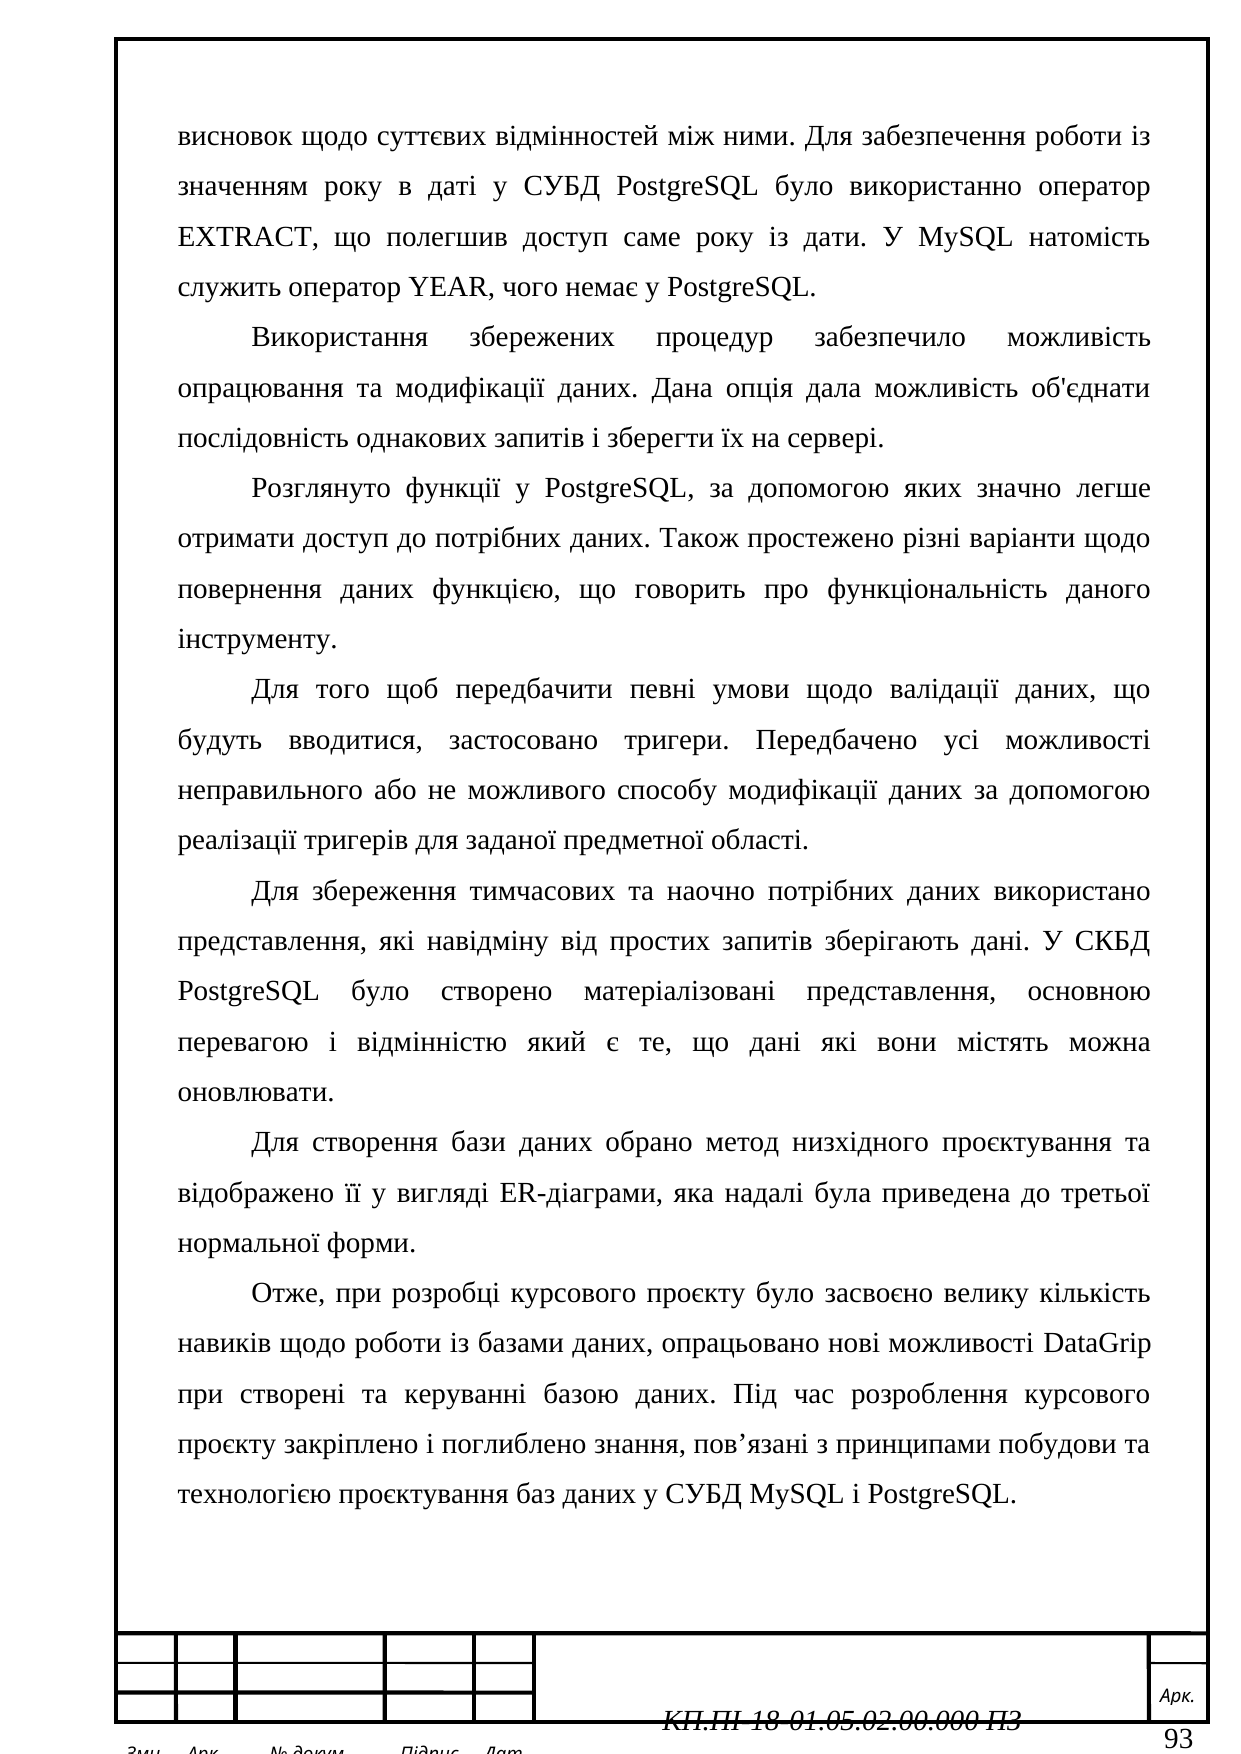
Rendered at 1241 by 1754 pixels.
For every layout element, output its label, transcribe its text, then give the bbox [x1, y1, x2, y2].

text Для збереження тимчасових та наочно потрібних даних використано представлення, які навідміну від простих запитів зберігають дані. У СКБД PostgreSQL було створено матеріалізовані представлення, основною перевагою і відмінністю який є те, що дані які вони містять можна оновлювати. [177, 873, 1152, 1108]
text Розглянуто функції у PostgreSQL, за допомогою яких значно легше отримати доступ до потрібних даних. Також простежено різні варіанти щодо повернення даних функцією, що говорить про функціональність даного інструменту. [177, 470, 1152, 655]
text Для того щоб передбачити певні умови щодо валідації даних, що будуть вводитися, застосовано тригери. Передбачено усі можливості неправильного або не можливого способу модифікації даних за допомогою реалізації тригерів для заданої предметної області. [177, 672, 1152, 856]
text Отже, при розробці курсового проєкту було засвоєно велику кількість навиків щодо роботи із базами даних, опрацьовано нові можливості DataGrip при створені та керуванні базою даних. Під час розроблення курсового проєкту закріплено і поглиблено знання, пов’язані з принципами побудови та технологією проєктування баз даних у СУБД MySQL і PostgreSQL. [177, 1275, 1152, 1510]
text Використання збережених процедур забезпечило можливість опрацювання та модифікації даних. Дана опція дала можливість об'єднати послідовність однакових запитів і зберегти їх на сервері. [177, 319, 1152, 453]
text Для створення бази даних обрано метод низхідного проєктування та відображено її у вигляді ER-діаграми, яка надалі була приведена до третьої нормальної форми. [177, 1124, 1152, 1258]
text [177, 118, 1152, 303]
